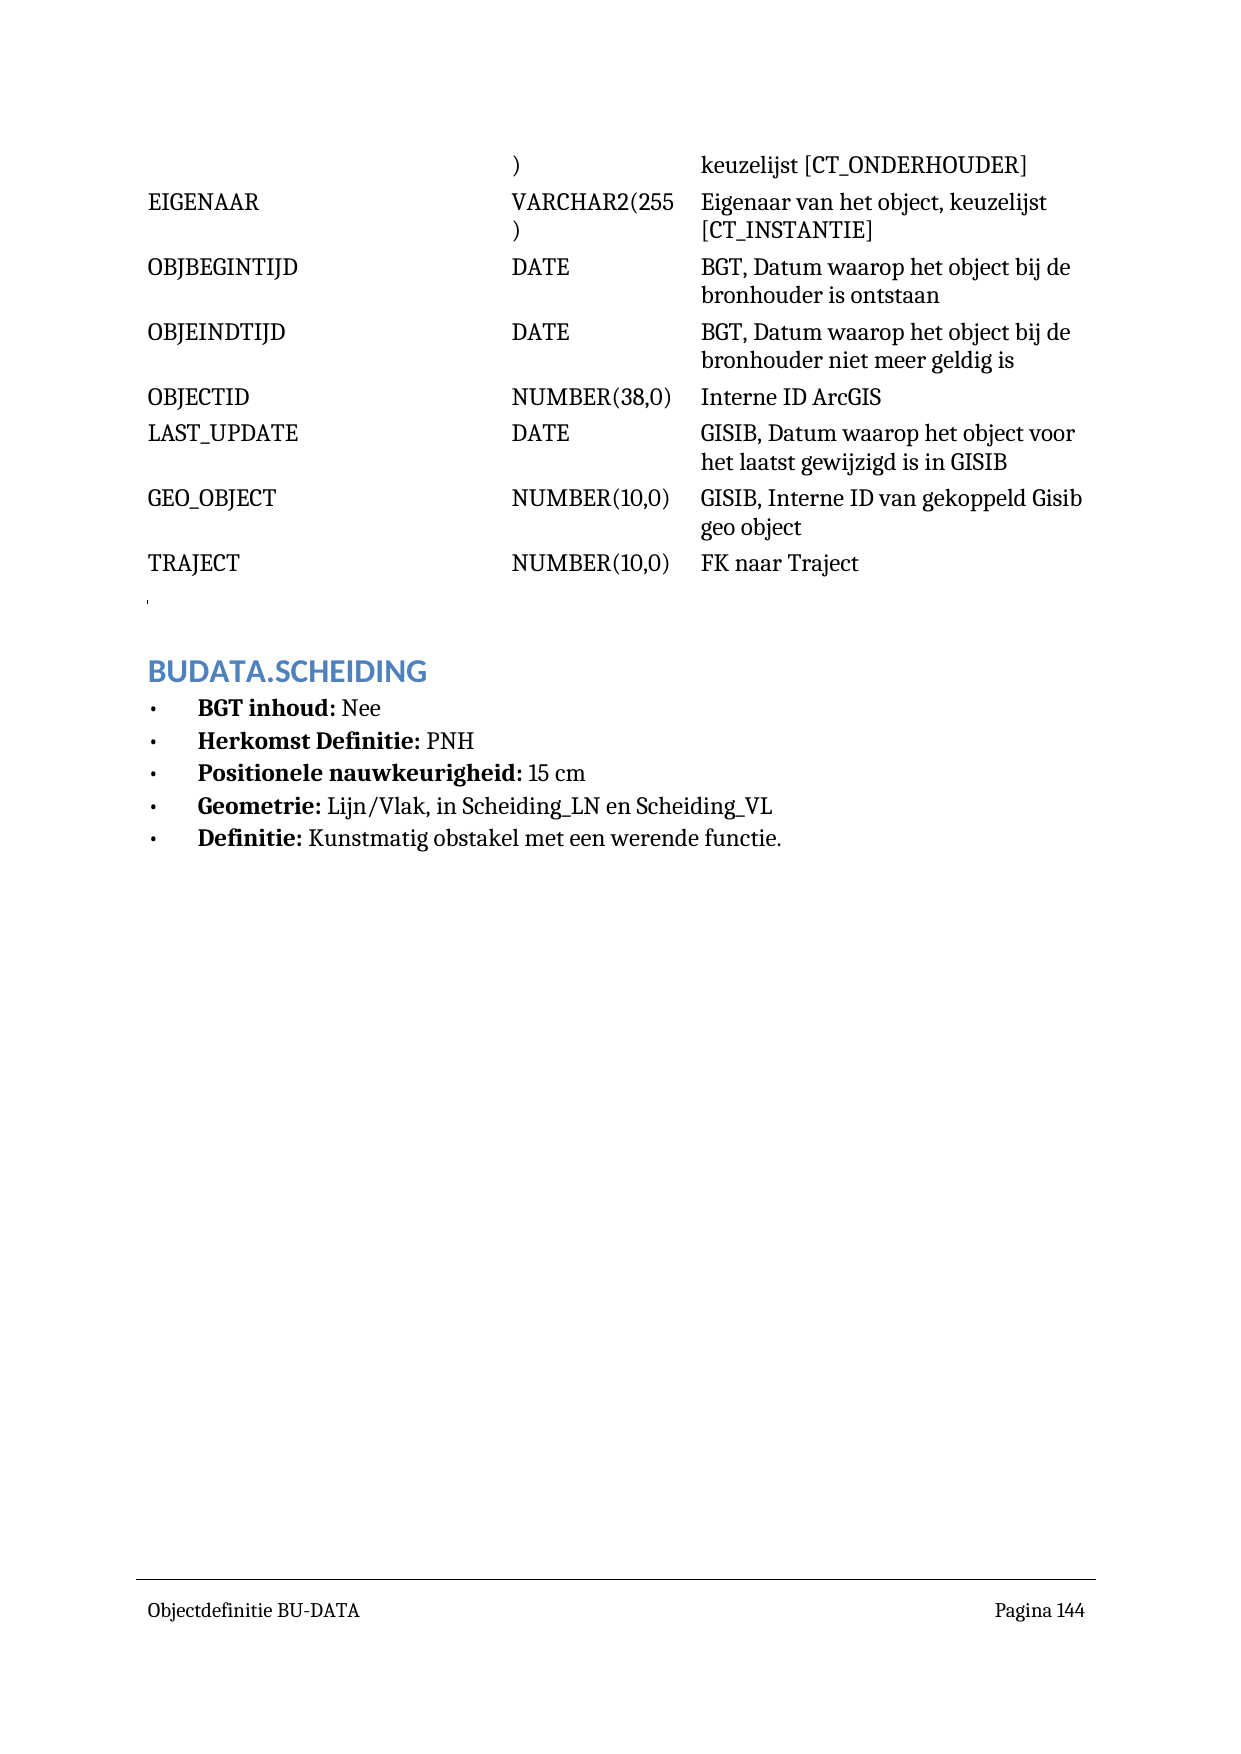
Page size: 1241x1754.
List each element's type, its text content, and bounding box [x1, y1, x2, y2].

list Definitie: Kunstmatig obstakel met een werende functie. [148, 824, 1093, 853]
list Herkomst Definitie: PNH [148, 727, 1093, 755]
list Geometrie: Lijn/Vlak, in Scheiding_LN en Scheiding_VL [148, 792, 1093, 820]
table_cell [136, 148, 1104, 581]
list BGT inhoud: Nee [148, 694, 1093, 723]
list Positionele nauwkeurigheid: 15 cm [148, 759, 1093, 788]
subtitle BUDATA.SCHEIDING [148, 650, 1093, 690]
